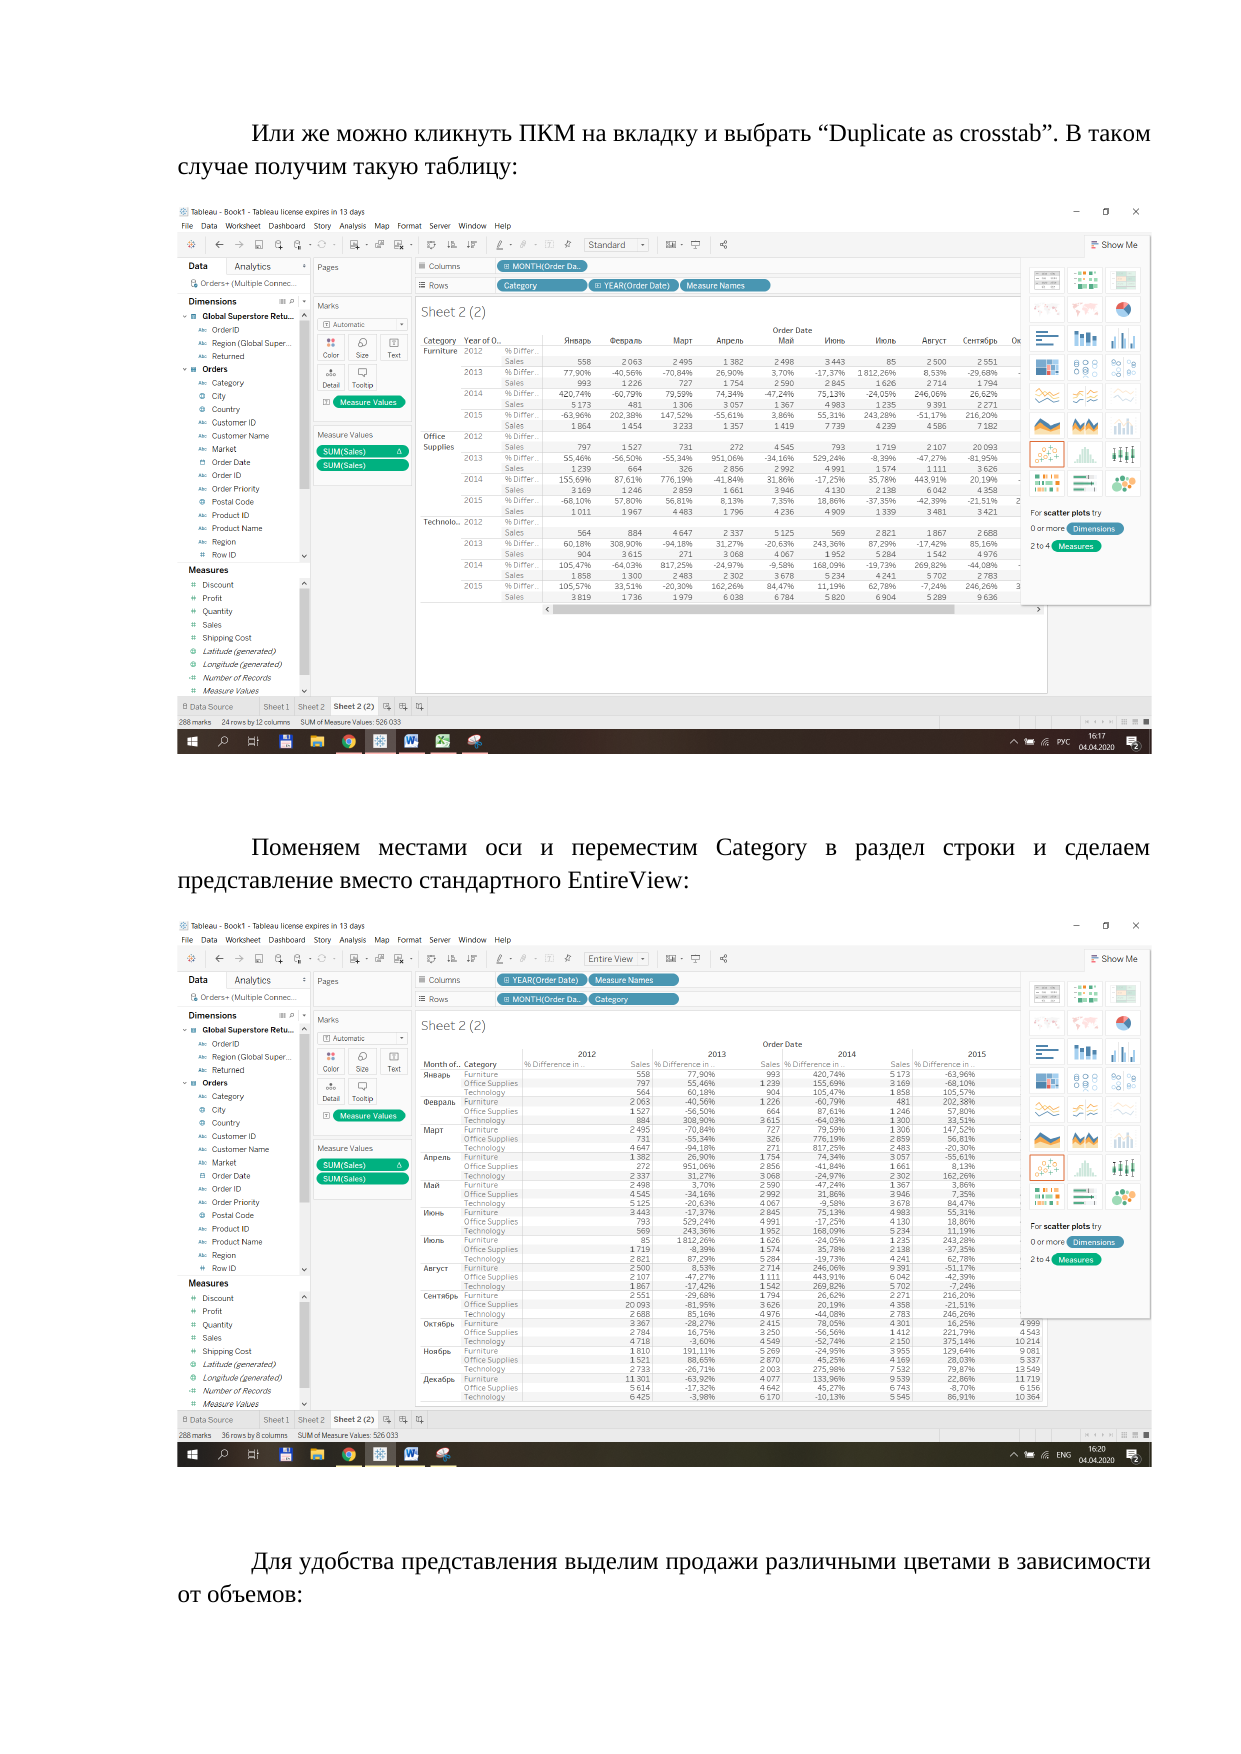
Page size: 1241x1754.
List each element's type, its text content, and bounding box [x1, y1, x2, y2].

text Поменяем местами оси и переместим Category в раздел строки и сделаем представление вместо стандартного EntireView: [177, 832, 1152, 894]
text Или же можно кликнуть ПКМ на вкладку и выбрать “Duplicate as crosstab”. В таком случае получим такую таблицу: [177, 118, 1152, 180]
picture [177, 918, 1152, 1467]
picture [177, 205, 1152, 754]
text Для удобства представления выделим продажи различными цветами в зависимости от объемов: [177, 1546, 1152, 1608]
